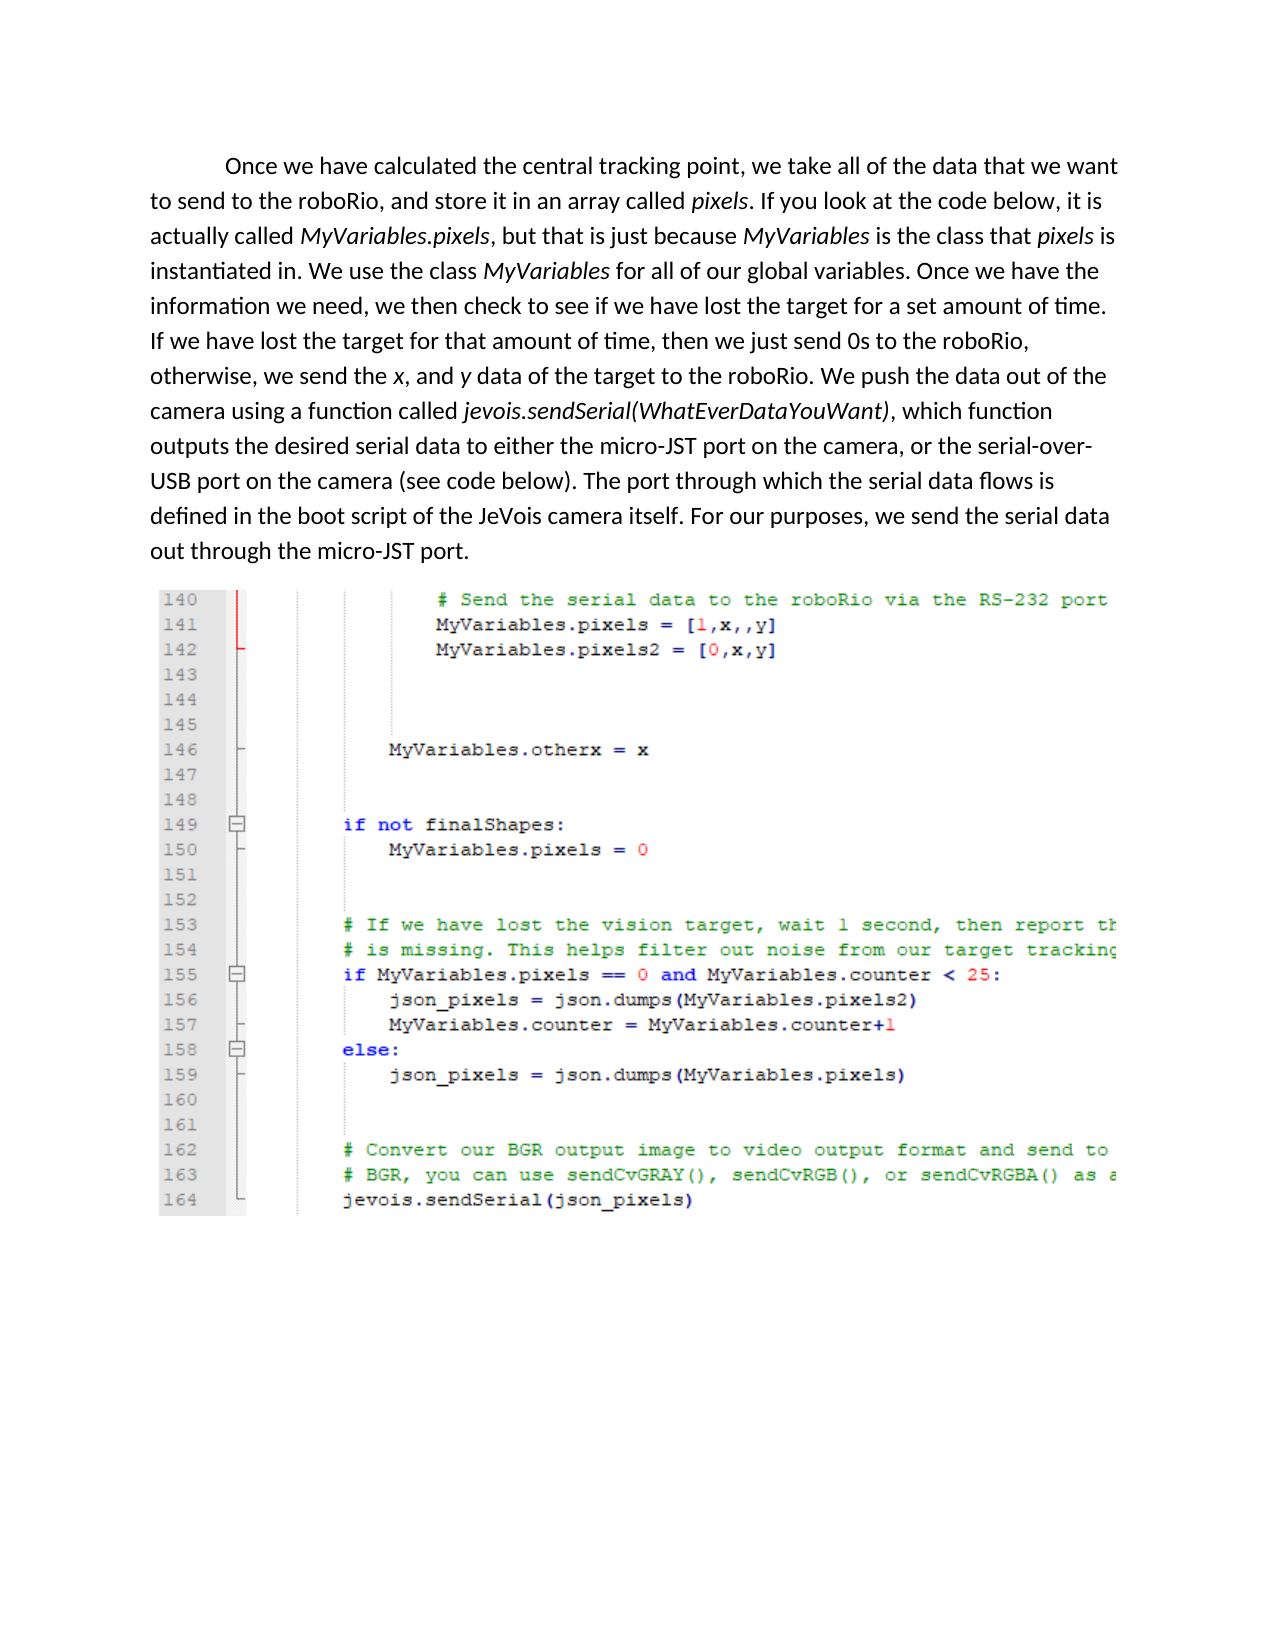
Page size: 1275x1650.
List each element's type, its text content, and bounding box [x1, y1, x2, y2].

picture [158, 590, 1117, 1216]
text Once we have calculated the central tracking point, we take all of the data that we want to send to the roboRio, and store it in an array called pixels. If you look at the code below, it is actually called MyVariables.pixels, but that is just because MyVariables is the class that pixels is instantiated in. We use the class MyVariables for all of our global variables. Once we have the information we need, we then check to see if we have lost the target for a set amount of time. If we have lost the target for that amount of time, then we just send 0s to the roboRio, otherwise, we send the x, and y data of the target to the roboRio. We push the data out of the camera using a function called jevois.sendSerial(WhatEverDataYouWant), which function outputs the desired serial data to either the micro-JST port on the camera, or the serial-over-USB port on the camera (see code below). The port through which the serial data flows is defined in the boot script of the JeVois camera itself. For our purposes, we send the serial data out through the micro-JST port. [150, 150, 1125, 566]
